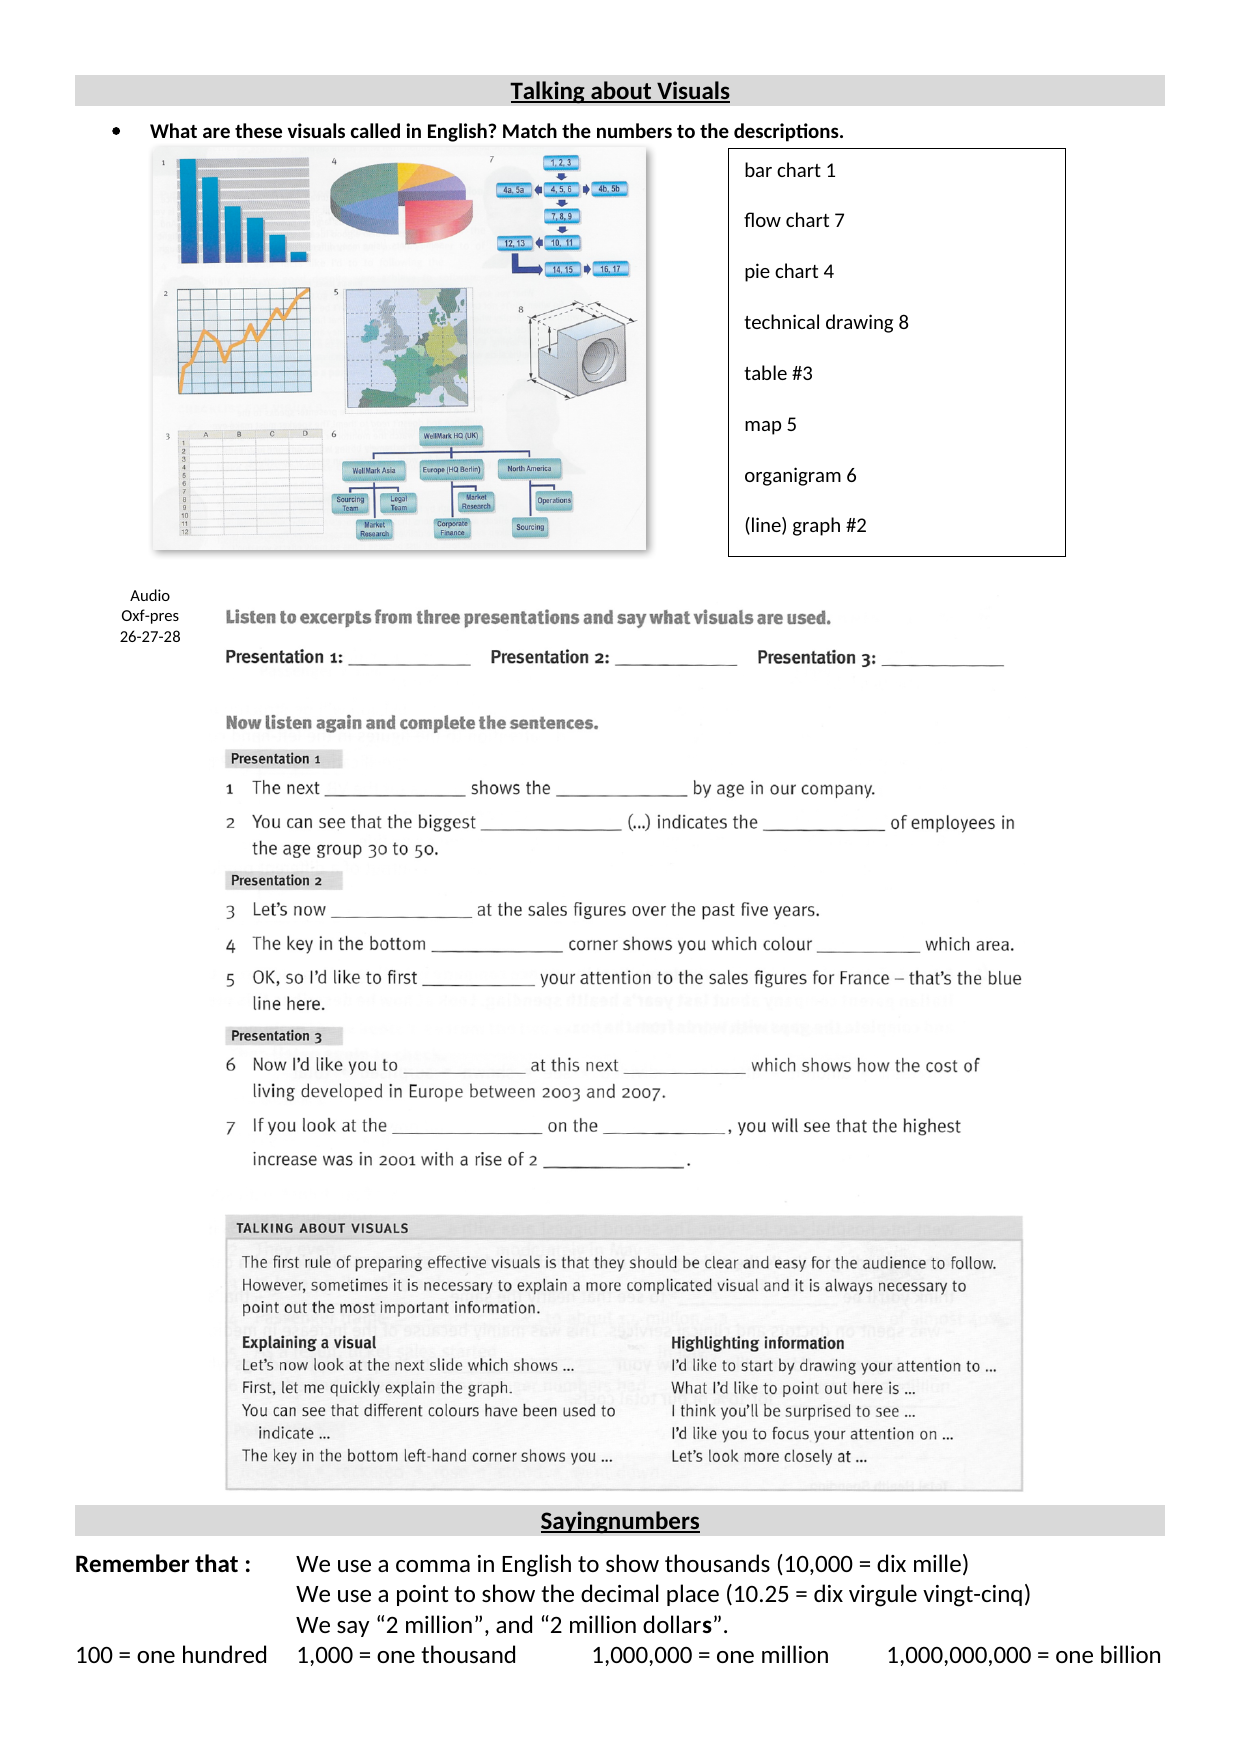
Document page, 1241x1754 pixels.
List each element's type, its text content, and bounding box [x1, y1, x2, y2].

picture [208, 595, 1032, 1493]
text 100 = one hundred 1,000 = one thousand 1,000,000 = one million 1,000,000,000 = one billion [75, 1639, 1165, 1670]
picture [152, 147, 646, 550]
list What are these visuals called in English? Match the numbers to the descriptions. [112, 118, 1165, 143]
text Sayingnumbers [75, 1505, 1165, 1536]
text We use a point to show the decimal place (10.25 = dix virgule vingt-cinq) [75, 1578, 1165, 1609]
text We say “2 million”, and “2 million dollars”. [75, 1609, 1165, 1639]
text Remember that : We use a comma in English to show thousands (10,000 = dix mille) [75, 1548, 1165, 1578]
text Talking about Visuals [75, 75, 1165, 106]
